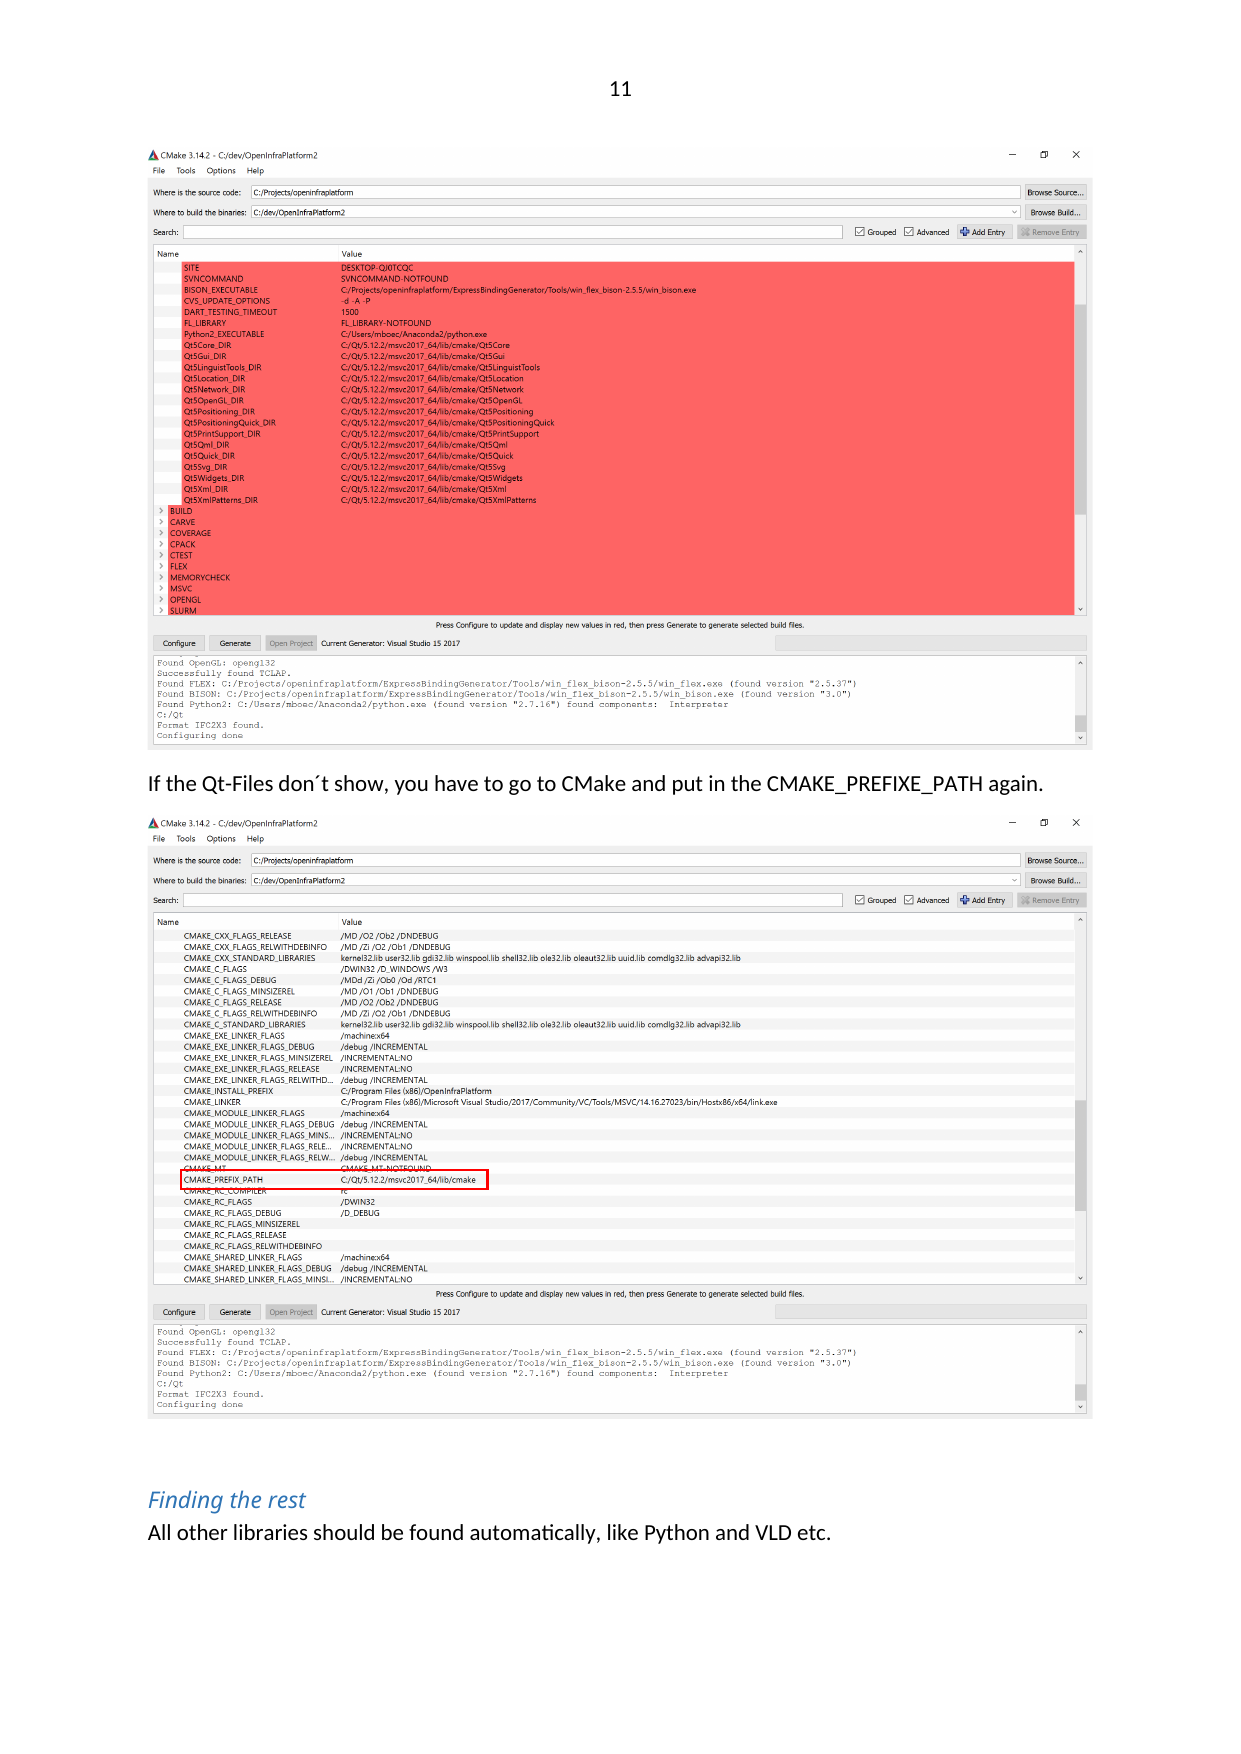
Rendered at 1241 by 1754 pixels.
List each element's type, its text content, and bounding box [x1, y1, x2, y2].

text If the Qt-Files don´t show, you have to go to CMake and put in the CMAKE_PREFIXE_PATH again. [148, 769, 1093, 797]
picture [147, 147, 1093, 750]
text All other libraries should be found automatically, like Python and VLD etc. [148, 1518, 1093, 1546]
subtitle Finding the rest [148, 1484, 1093, 1515]
picture [147, 815, 1093, 1419]
